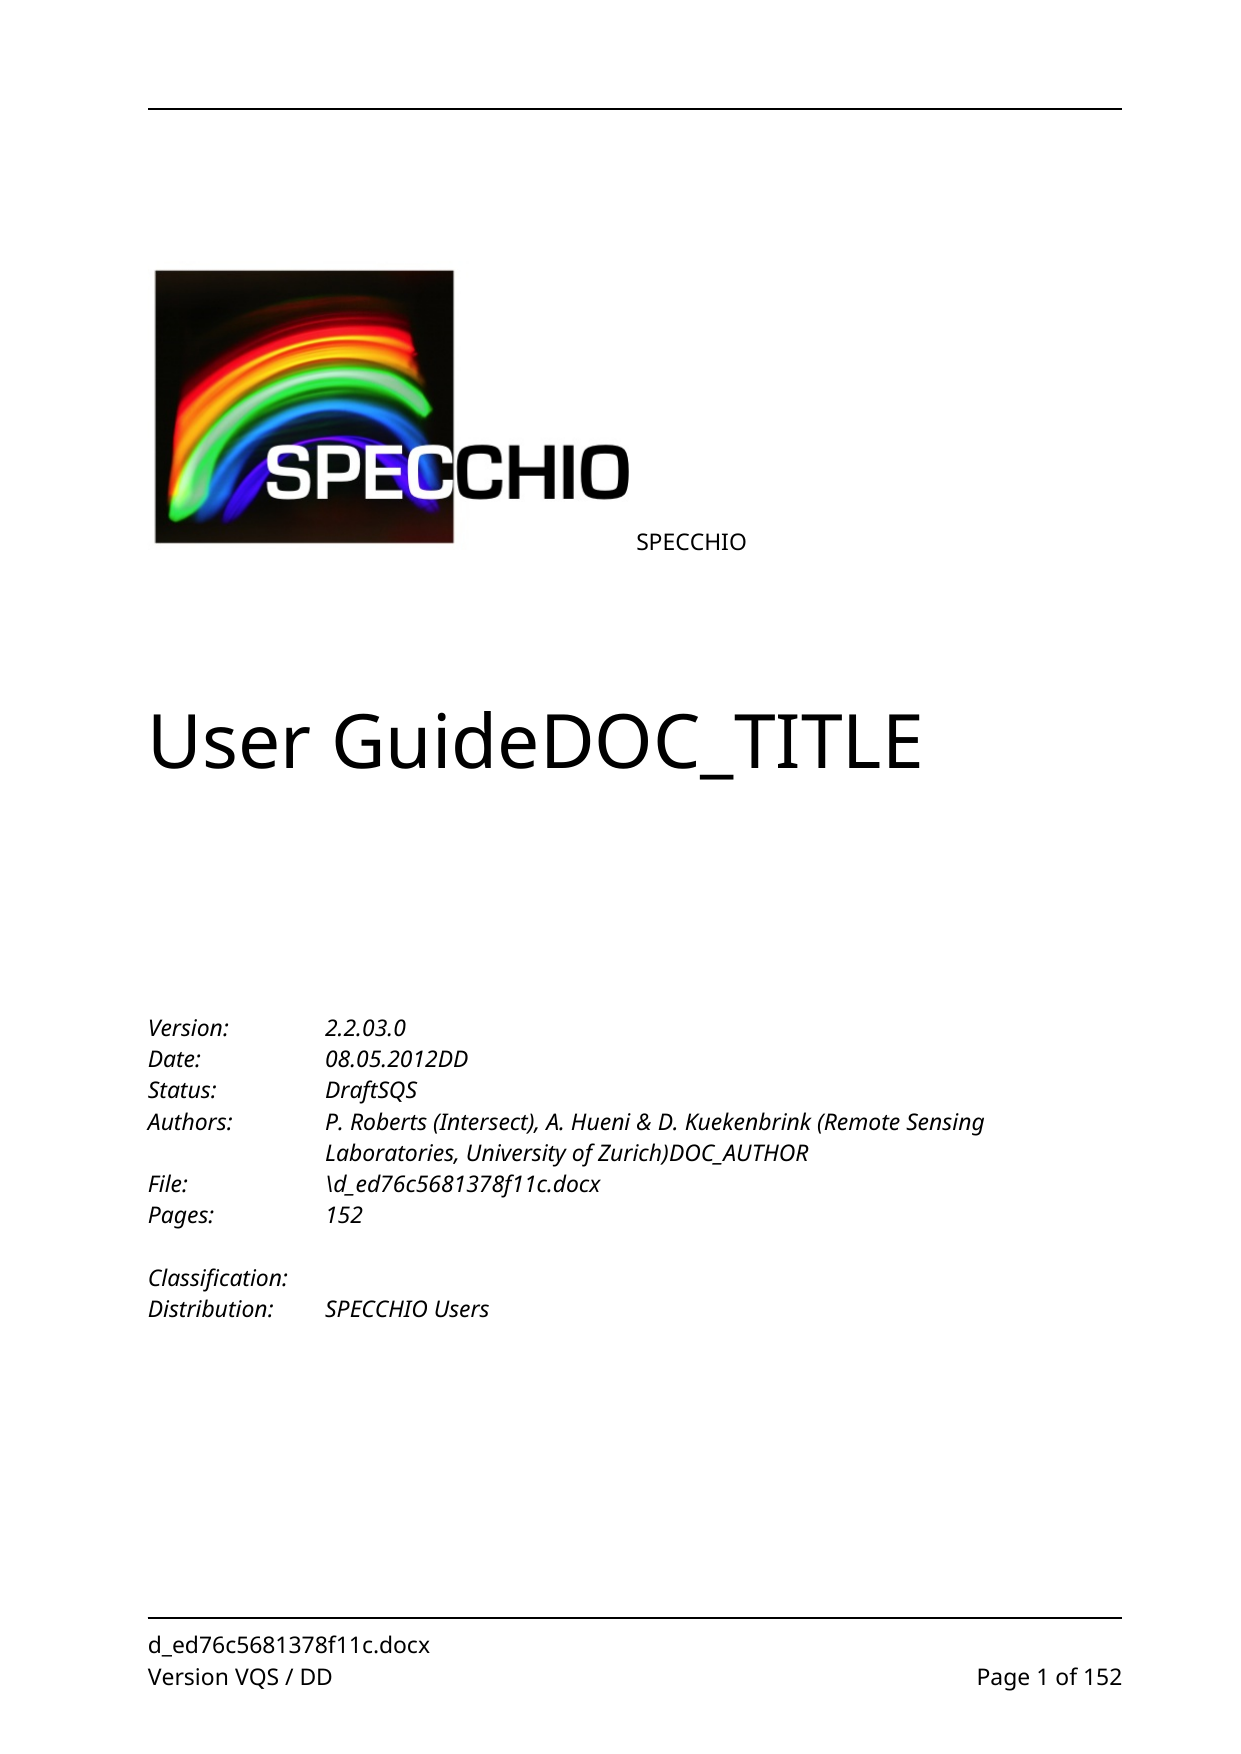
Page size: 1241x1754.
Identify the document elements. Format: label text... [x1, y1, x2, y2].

text Pages: 133 [148, 1199, 1122, 1230]
text Version: 2.2.03.0 [148, 1012, 1122, 1043]
text Classification: [148, 1262, 1122, 1293]
picture [147, 261, 637, 550]
text File: \SPECCHIO_UserGuide.docx [148, 1168, 1122, 1199]
